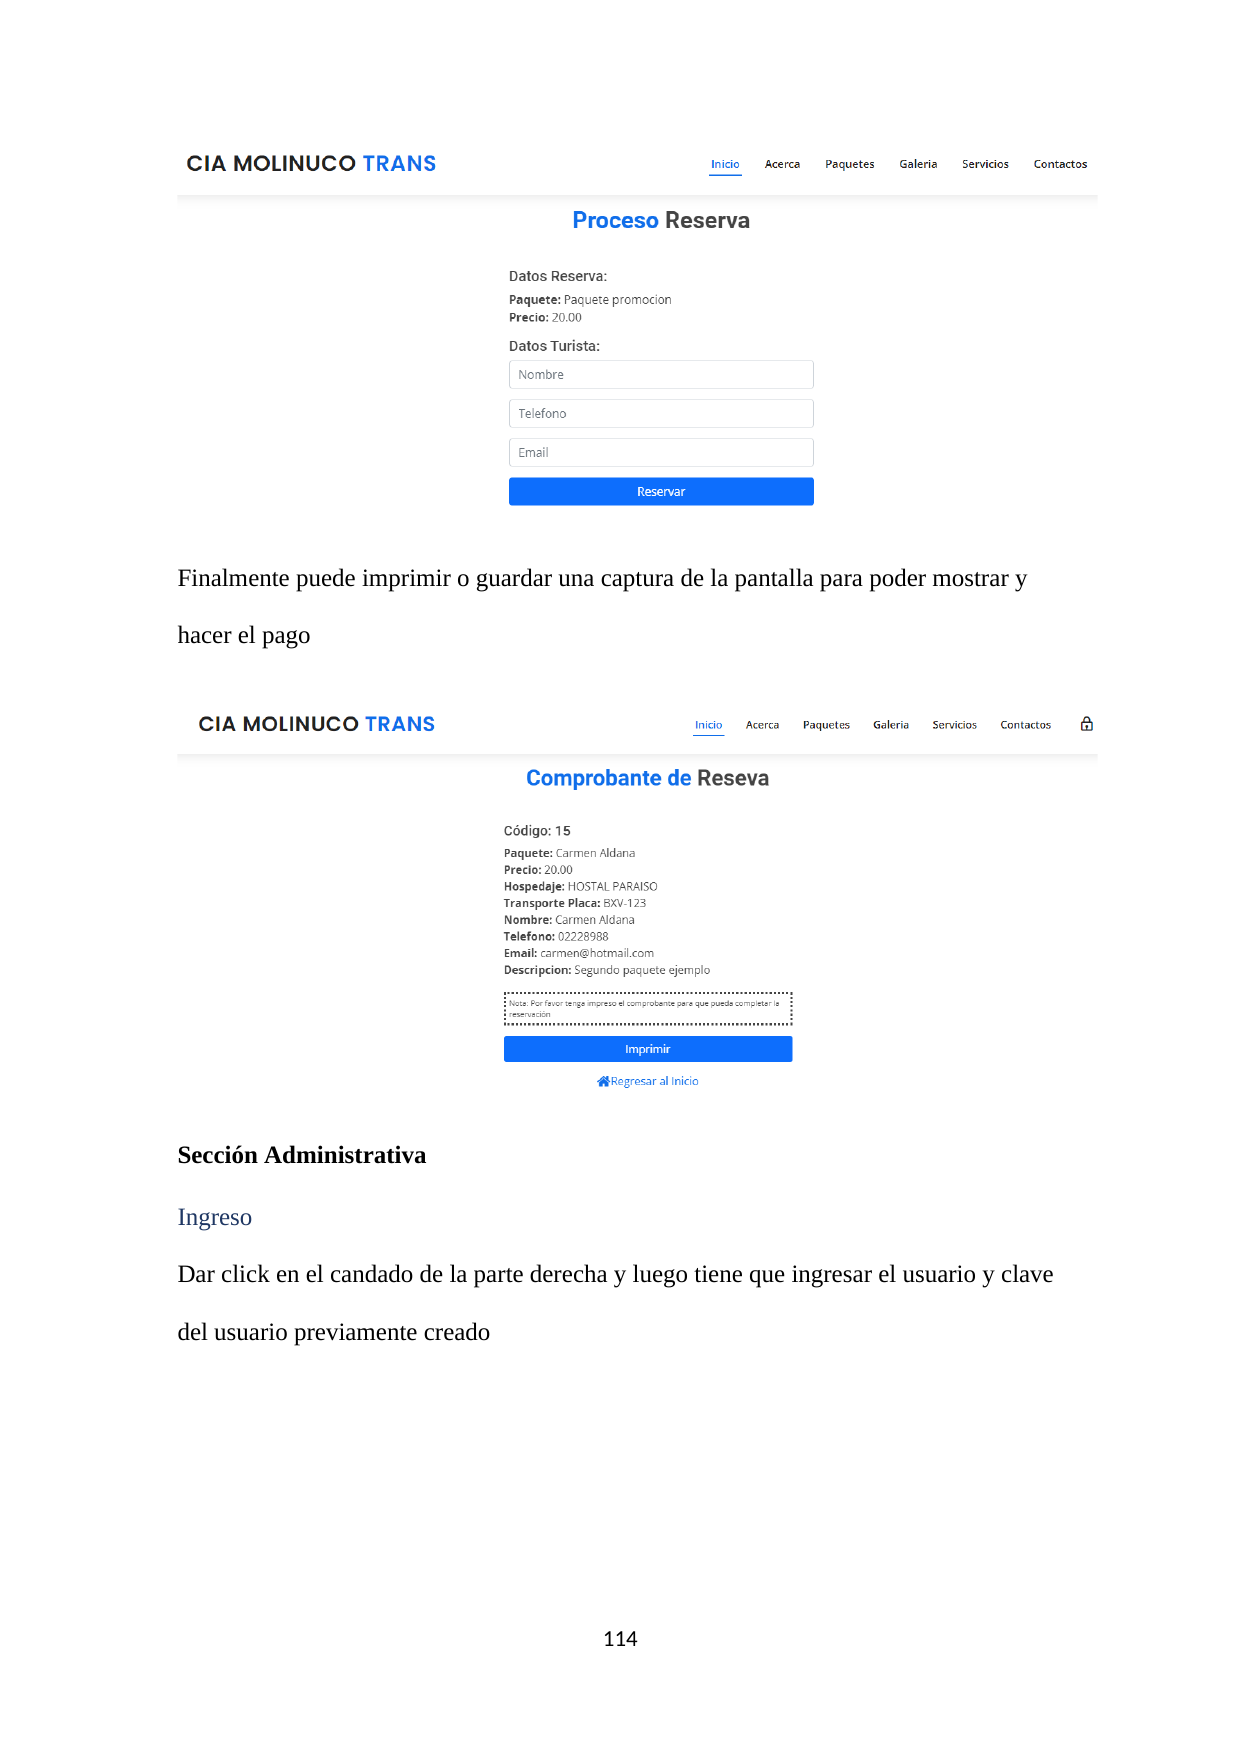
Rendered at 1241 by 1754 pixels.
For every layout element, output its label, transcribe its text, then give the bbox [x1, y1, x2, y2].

subtitle Sección Administrativa [177, 1140, 1063, 1169]
picture [177, 147, 1098, 519]
text Finalmente puede imprimir o guardar una captura de la pantalla para poder mostrar y hacer el pago [177, 563, 1063, 649]
subtitle Ingreso [177, 1202, 1063, 1231]
text Dar click en el candado de la parte derecha y luego tiene que ingresar el usuario y clave del usuario previamente creado [177, 1259, 1063, 1346]
picture [177, 694, 1098, 1096]
